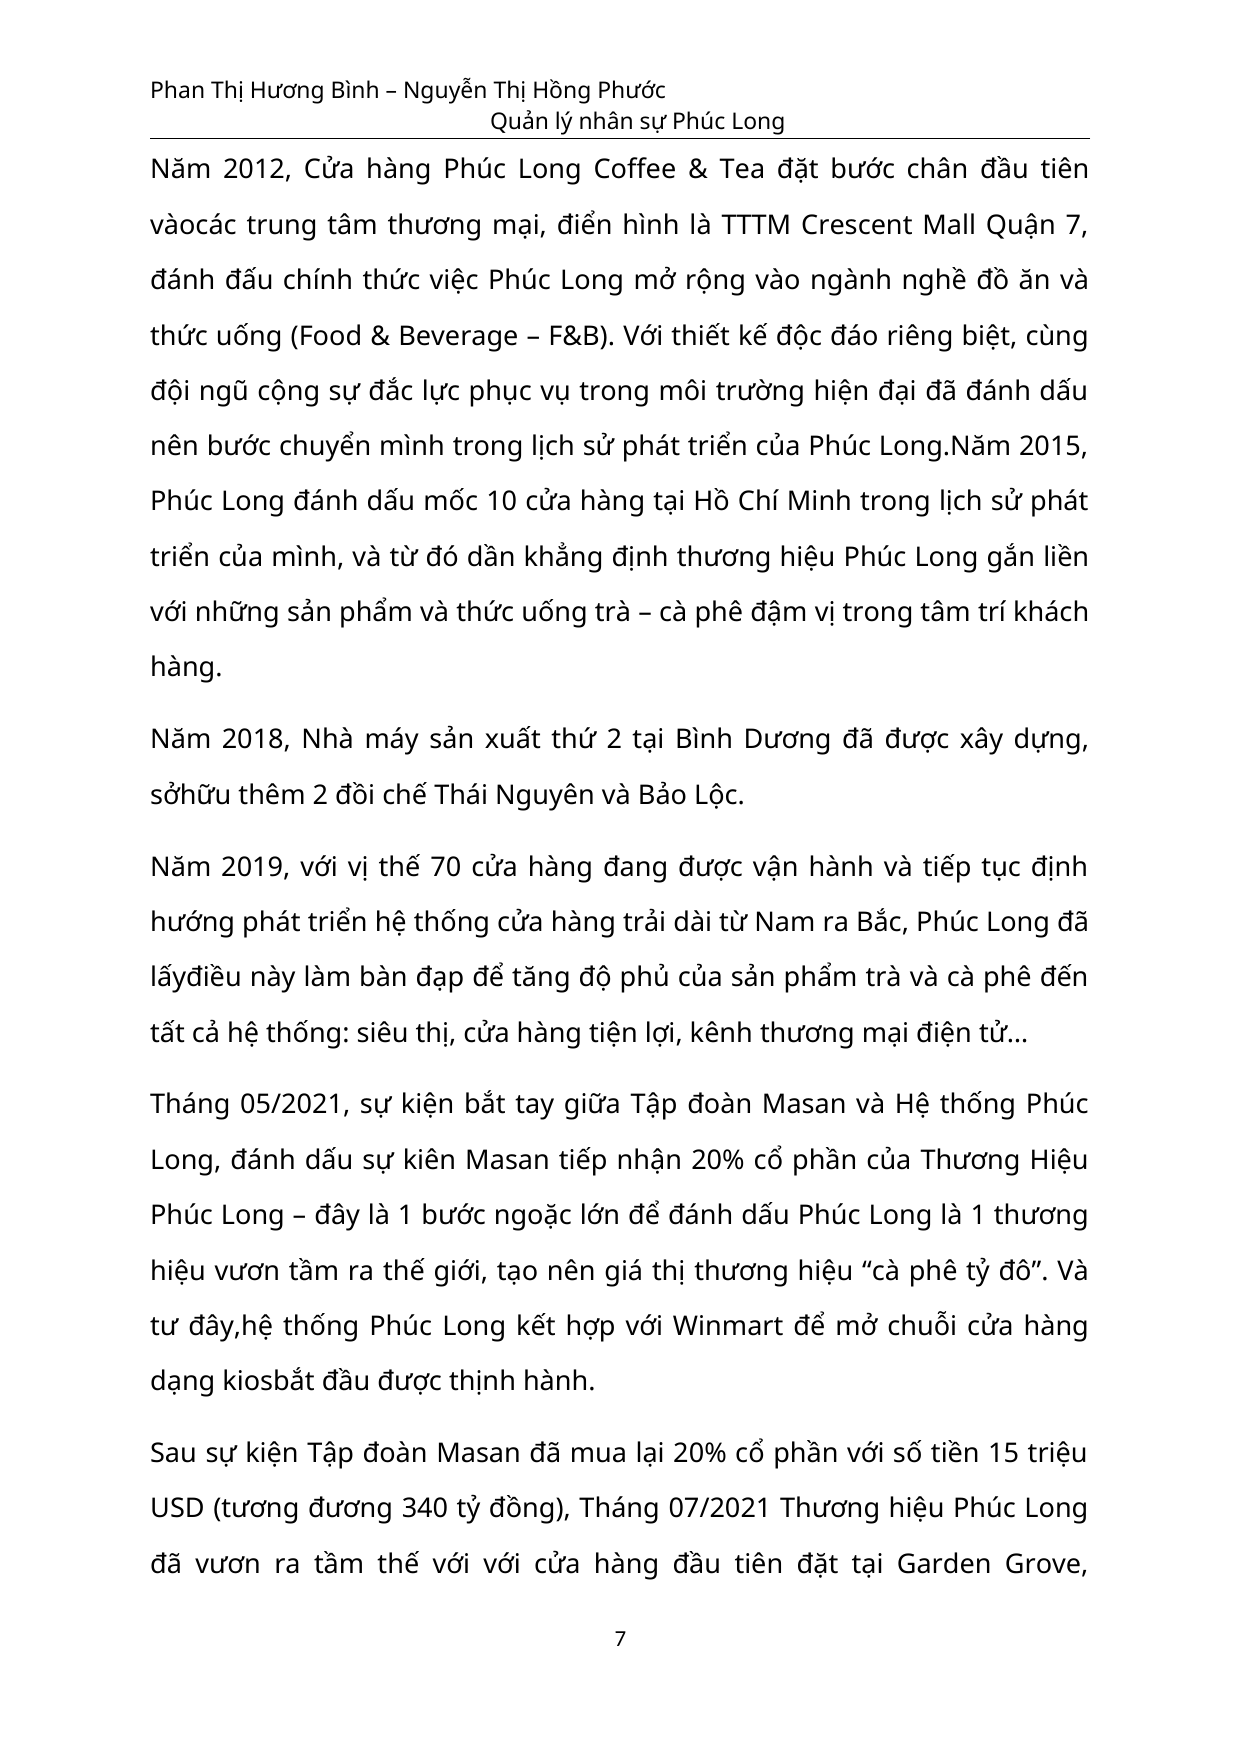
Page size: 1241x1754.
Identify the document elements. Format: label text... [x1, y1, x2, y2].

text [150, 1433, 1090, 1581]
text Tháng 05/2021, sự kiện bắt tay giữa Tập đoàn Masan và Hệ thống Phúc Long, đánh dấu sự kiên Masan tiếp nhận 20% cổ phần của Thương Hiệu Phúc Long – đây là 1 bước ngoặc lớn để đánh dấu Phúc Long là 1 thương hiệu vươn tầm ra thế giới, tạo nên giá thị thương hiệu “cà phê tỷ đô”. Và tư đây,hệ thống Phúc Long kết hợp với Winmart để mở chuỗi cửa hàng dạng kiosbắt đầu được thịnh hành. [150, 1085, 1090, 1398]
text Năm 2012, Cửa hàng Phúc Long Coffee & Tea đặt bước chân đầu tiên vàocác trung tâm thương mại, điển hình là TTTM Crescent Mall Quận 7, đánh đấu chính thức việc Phúc Long mở rộng vào ngành nghề đồ ăn và thức uống (Food & Beverage – F&B). Với thiết kế độc đáo riêng biệt, cùng đội ngũ cộng sự đắc lực phục vụ trong môi trường hiện đại đã đánh dấu nên bước chuyển mình trong lịch sử phát triển của Phúc Long.Năm 2015, Phúc Long đánh dấu mốc 10 cửa hàng tại Hồ Chí Minh trong lịch sử phát triển của mình, và từ đó dần khẳng định thương hiệu Phúc Long gắn liền với những sản phẩm và thức uống trà – cà phê đậm vị trong tâm trí khách hàng. [150, 150, 1090, 685]
text Năm 2018, Nhà máy sản xuất thứ 2 tại Bình Dương đã được xây dựng, sởhữu thêm 2 đồi chế Thái Nguyên và Bảo Lộc. [150, 720, 1090, 812]
text Năm 2019, với vị thế 70 cửa hàng đang được vận hành và tiếp tục định hướng phát triển hệ thống cửa hàng trải dài từ Nam ra Bắc, Phúc Long đã lấyđiều này làm bàn đạp để tăng độ phủ của sản phẩm trà và cà phê đến tất cả hệ thống: siêu thị, cửa hàng tiện lợi, kênh thương mại điện tử… [150, 847, 1090, 1050]
